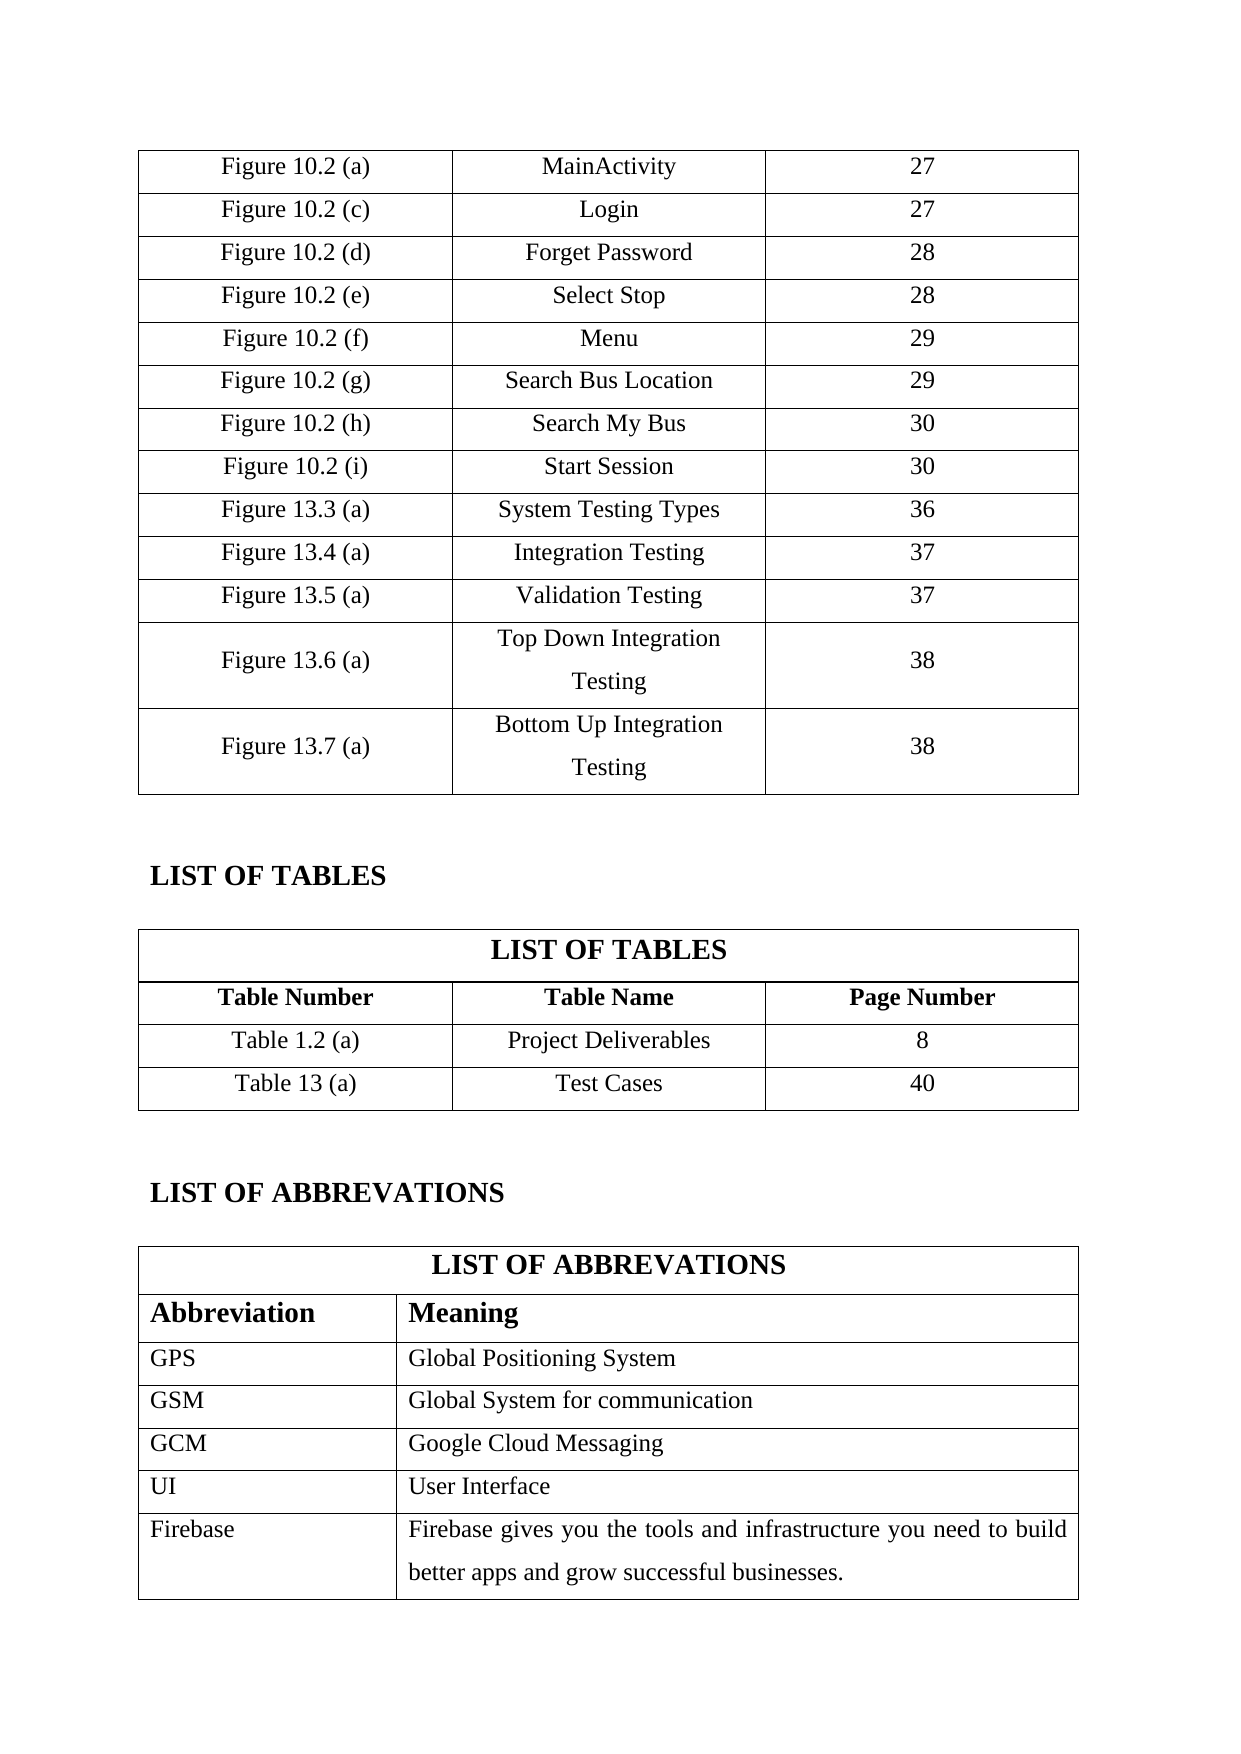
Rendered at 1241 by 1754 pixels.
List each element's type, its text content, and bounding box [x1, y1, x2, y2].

table_cell 29 [766, 323, 1078, 364]
table_cell Table 1.2 (a) [139, 1025, 452, 1067]
table_cell Search Bus Location [453, 366, 765, 407]
table_cell Figure 13.6 (a) [139, 623, 452, 708]
table_cell 37 [766, 580, 1078, 622]
table_cell Search My Bus [453, 409, 765, 450]
table_cell 30 [766, 409, 1078, 450]
table_cell 8 [766, 1025, 1078, 1067]
table_cell Top Down Integration Testing [453, 623, 765, 708]
table_cell Abbreviation [139, 1295, 396, 1342]
table_cell Figure 13.3 (a) [139, 494, 452, 536]
table_cell 38 [766, 623, 1078, 708]
table_cell 27 [766, 194, 1078, 236]
table_cell 30 [766, 451, 1078, 493]
table_cell Page Number [766, 983, 1078, 1024]
table_cell 27 [766, 151, 1078, 193]
table_cell Figure 10.2 (g) [139, 366, 452, 407]
table_cell UI [139, 1471, 396, 1513]
table_cell Validation Testing [453, 580, 765, 622]
table_cell Figure 10.2 (e) [139, 280, 452, 322]
table_cell Figure 13.4 (a) [139, 537, 452, 579]
table_cell 40 [766, 1068, 1078, 1110]
table_cell Figure 10.2 (c) [139, 194, 452, 236]
table_cell Google Cloud Messaging [397, 1429, 1078, 1470]
table_cell GSM [139, 1386, 396, 1427]
table_cell Login [453, 194, 765, 236]
table_cell Figure 10.2 (d) [139, 237, 452, 279]
table_cell Table Name [453, 983, 765, 1024]
table_cell System Testing Types [453, 494, 765, 536]
table_cell Table Number [139, 983, 452, 1024]
table_cell Figure 10.2 (h) [139, 409, 452, 450]
table_cell Forget Password [453, 237, 765, 279]
table_header LIST OF TABLES [139, 930, 1078, 981]
text LIST OF TABLES [150, 858, 1090, 892]
table_cell Figure 10.2 (a) [139, 151, 452, 193]
table_cell Meaning [397, 1295, 1078, 1342]
table_cell Figure 13.5 (a) [139, 580, 452, 622]
table_cell Project Deliverables [453, 1025, 765, 1067]
table_cell Start Session [453, 451, 765, 493]
table_cell Select Stop [453, 280, 765, 322]
table_cell 36 [766, 494, 1078, 536]
table_cell Menu [453, 323, 765, 364]
table_cell 29 [766, 366, 1078, 407]
table_cell 28 [766, 237, 1078, 279]
table_cell Firebase gives you the tools and infrastructure you need to build better apps and grow successful businesses. [397, 1514, 1078, 1599]
table_cell Figure 10.2 (i) [139, 451, 452, 493]
table_cell Test Cases [453, 1068, 765, 1110]
table_cell Integration Testing [453, 537, 765, 579]
table_cell 28 [766, 280, 1078, 322]
table_cell MainActivity [453, 151, 765, 193]
table_cell Figure 10.2 (f) [139, 323, 452, 364]
table_cell Table 13 (a) [139, 1068, 452, 1110]
table_cell Figure 13.7 (a) [139, 709, 452, 794]
table_cell Firebase [139, 1514, 396, 1599]
table_cell Global Positioning System [397, 1343, 1078, 1384]
table_cell 38 [766, 709, 1078, 794]
table_cell GPS [139, 1343, 396, 1384]
table_header LIST OF ABBREVATIONS [139, 1247, 1078, 1294]
table_cell GCM [139, 1429, 396, 1470]
table_cell User Interface [397, 1471, 1078, 1513]
table_cell Global System for communication [397, 1386, 1078, 1427]
table_cell 37 [766, 537, 1078, 579]
table_cell Bottom Up Integration Testing [453, 709, 765, 794]
text LIST OF ABBREVATIONS [150, 1175, 1090, 1209]
